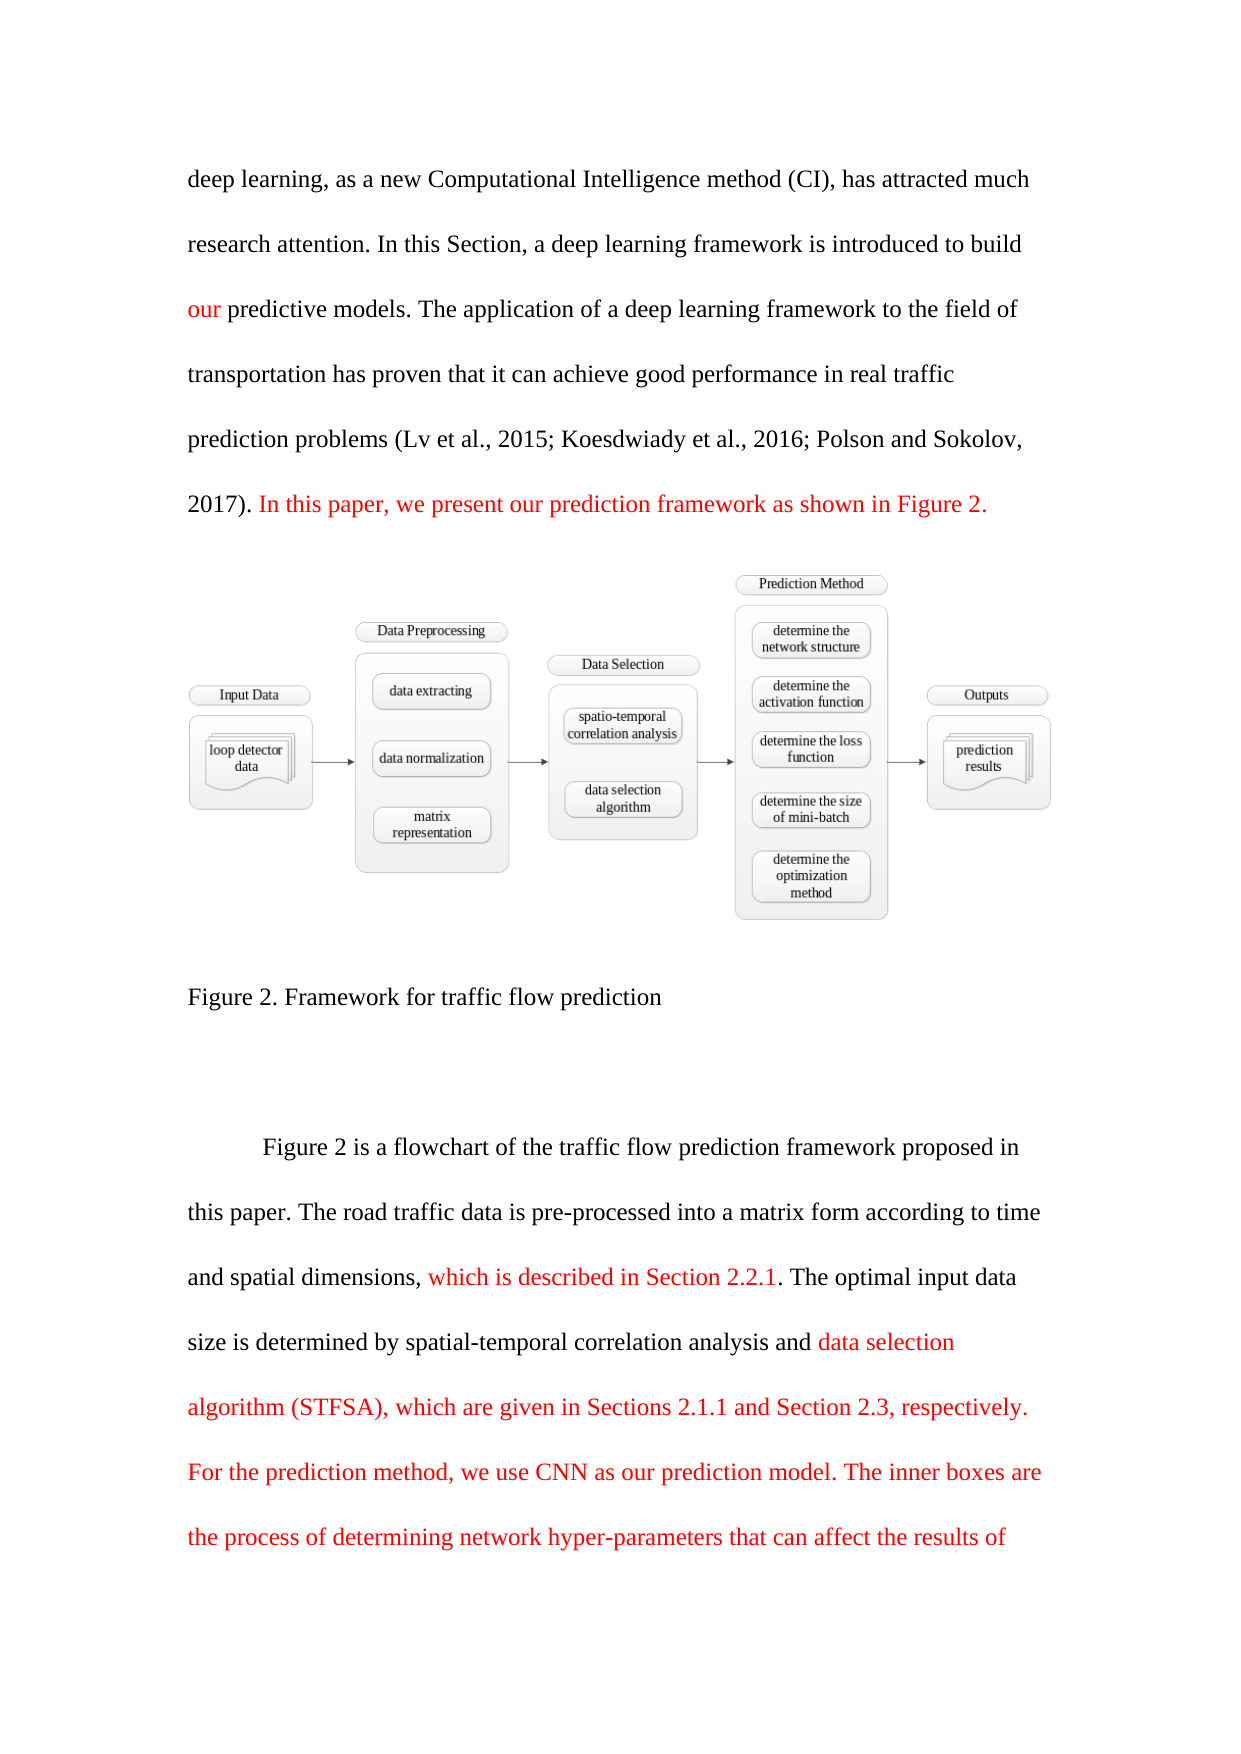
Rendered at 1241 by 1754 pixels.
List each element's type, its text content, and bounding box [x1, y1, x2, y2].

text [187, 162, 1053, 519]
text Figure 2. Framework for traffic flow prediction [187, 980, 1053, 1013]
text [187, 1130, 1053, 1553]
